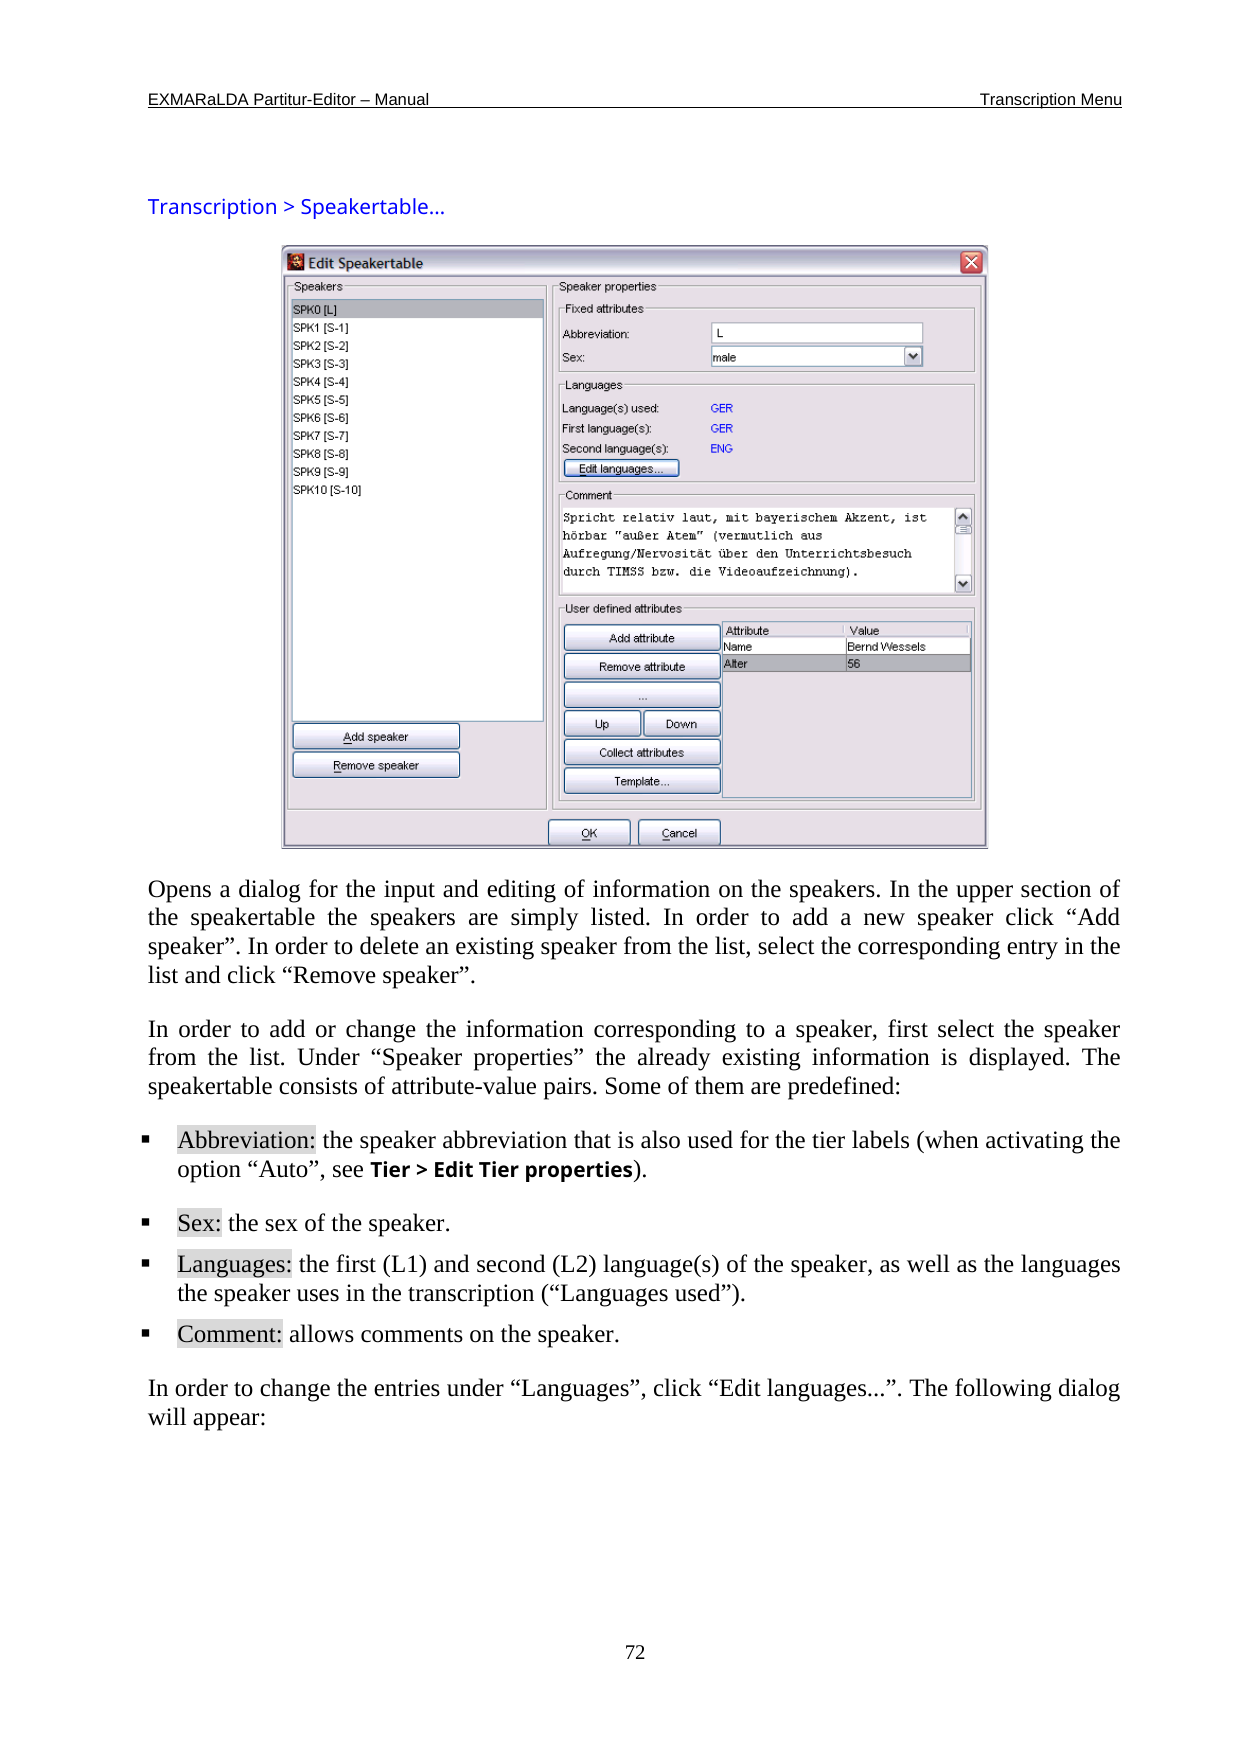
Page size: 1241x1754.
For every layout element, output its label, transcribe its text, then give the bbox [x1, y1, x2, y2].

text Languages: the first (L1) and second (L2) language(s) of the speaker, as well as the languages the speaker uses in the transcription (“Languages used”). [139, 1249, 1122, 1307]
text In order to change the entries under “Languages”, click “Edit languages...”. The following dialog will appear: [148, 1373, 1122, 1431]
text In order to add or change the information corresponding to a speaker, first select the speaker from the list. Under “Speaker properties” the already existing information is displayed. The speakertable consists of attribute-value pairs. Some of them are predefined: [148, 1014, 1122, 1100]
text Comment: allows comments on the speaker. [283, 1319, 1122, 1348]
text Sex: the sex of the speaker. [222, 1208, 1122, 1237]
text Opens a dialog for the input and editing of information on the speakers. In the upper section of the speakertable the speakers are simply listed. In order to add a new speaker click “Add speaker”. In order to delete an existing speaker from the list, select the corresponding entry in the list and click “Remove speaker”. [148, 874, 1122, 989]
subtitle Transcription > Speakertable… [148, 192, 1122, 220]
text Abbreviation: the speaker abbreviation that is also used for the tier labels (when activating the option “Auto”, see Tier > Edit Tier properties). [139, 1125, 1122, 1183]
picture [281, 245, 989, 849]
